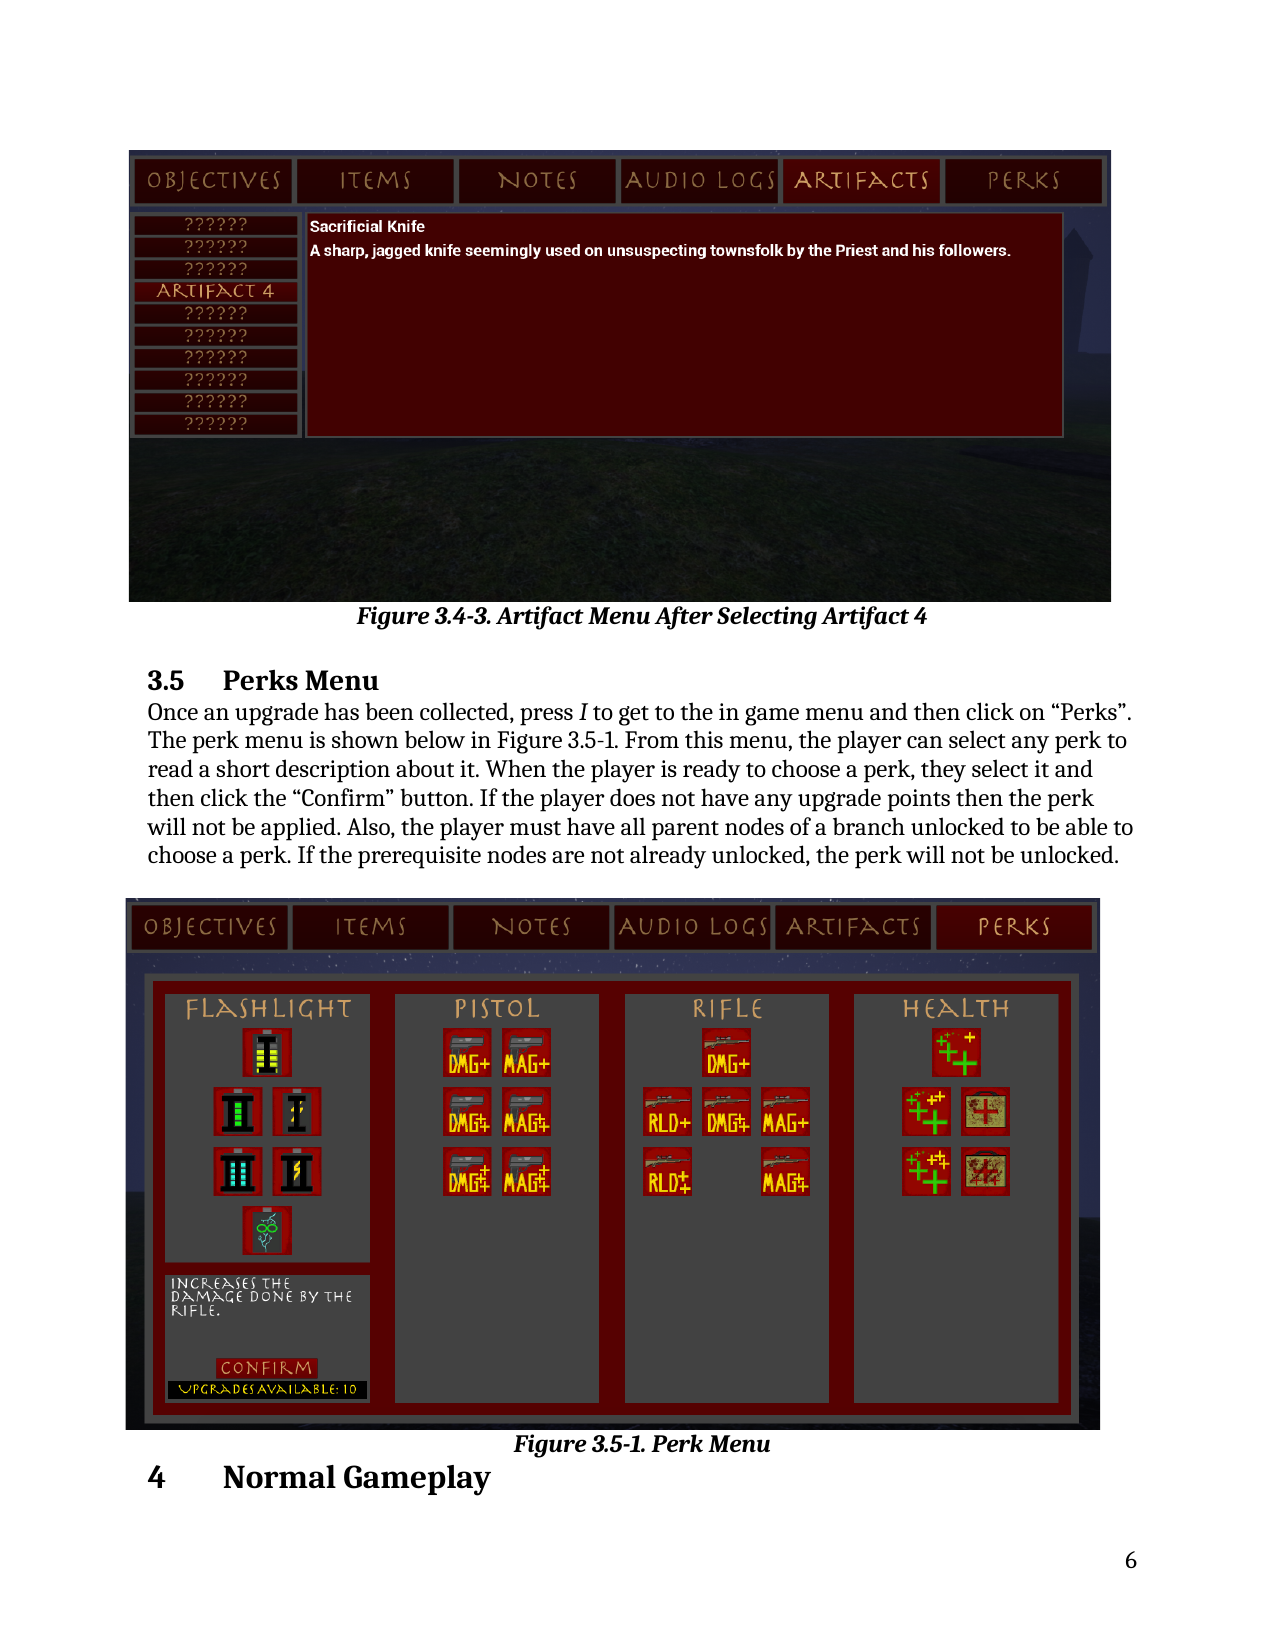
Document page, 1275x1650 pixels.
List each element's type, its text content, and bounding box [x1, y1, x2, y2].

picture [128, 150, 1112, 602]
text Once an upgrade has been collected, press I to get to the in game menu and then click on “Perks”. The perk menu is shown below in Figure 3.5-1. From this menu, the player can select any perk to read a short description about it. When the player is ready to choose a perk, they select it and then click the “Confirm” button. If the player does not have any upgrade points then the perk will not be applied. Also, the player must have all parent nodes of a branch unlocked to be able to choose a perk. If the prerequisite nodes are not already unlocked, the perk will not be unlocked. [148, 697, 1137, 870]
text 4 Normal Gameplay [148, 1458, 1137, 1497]
picture [125, 898, 1101, 1430]
text 3.5 Perks Menu [148, 664, 1137, 697]
text Figure 3.4-3. Artifact Menu After Selecting Artifact 4 [148, 602, 1137, 630]
text Figure 3.5-1. Perk Menu [148, 1430, 1137, 1458]
